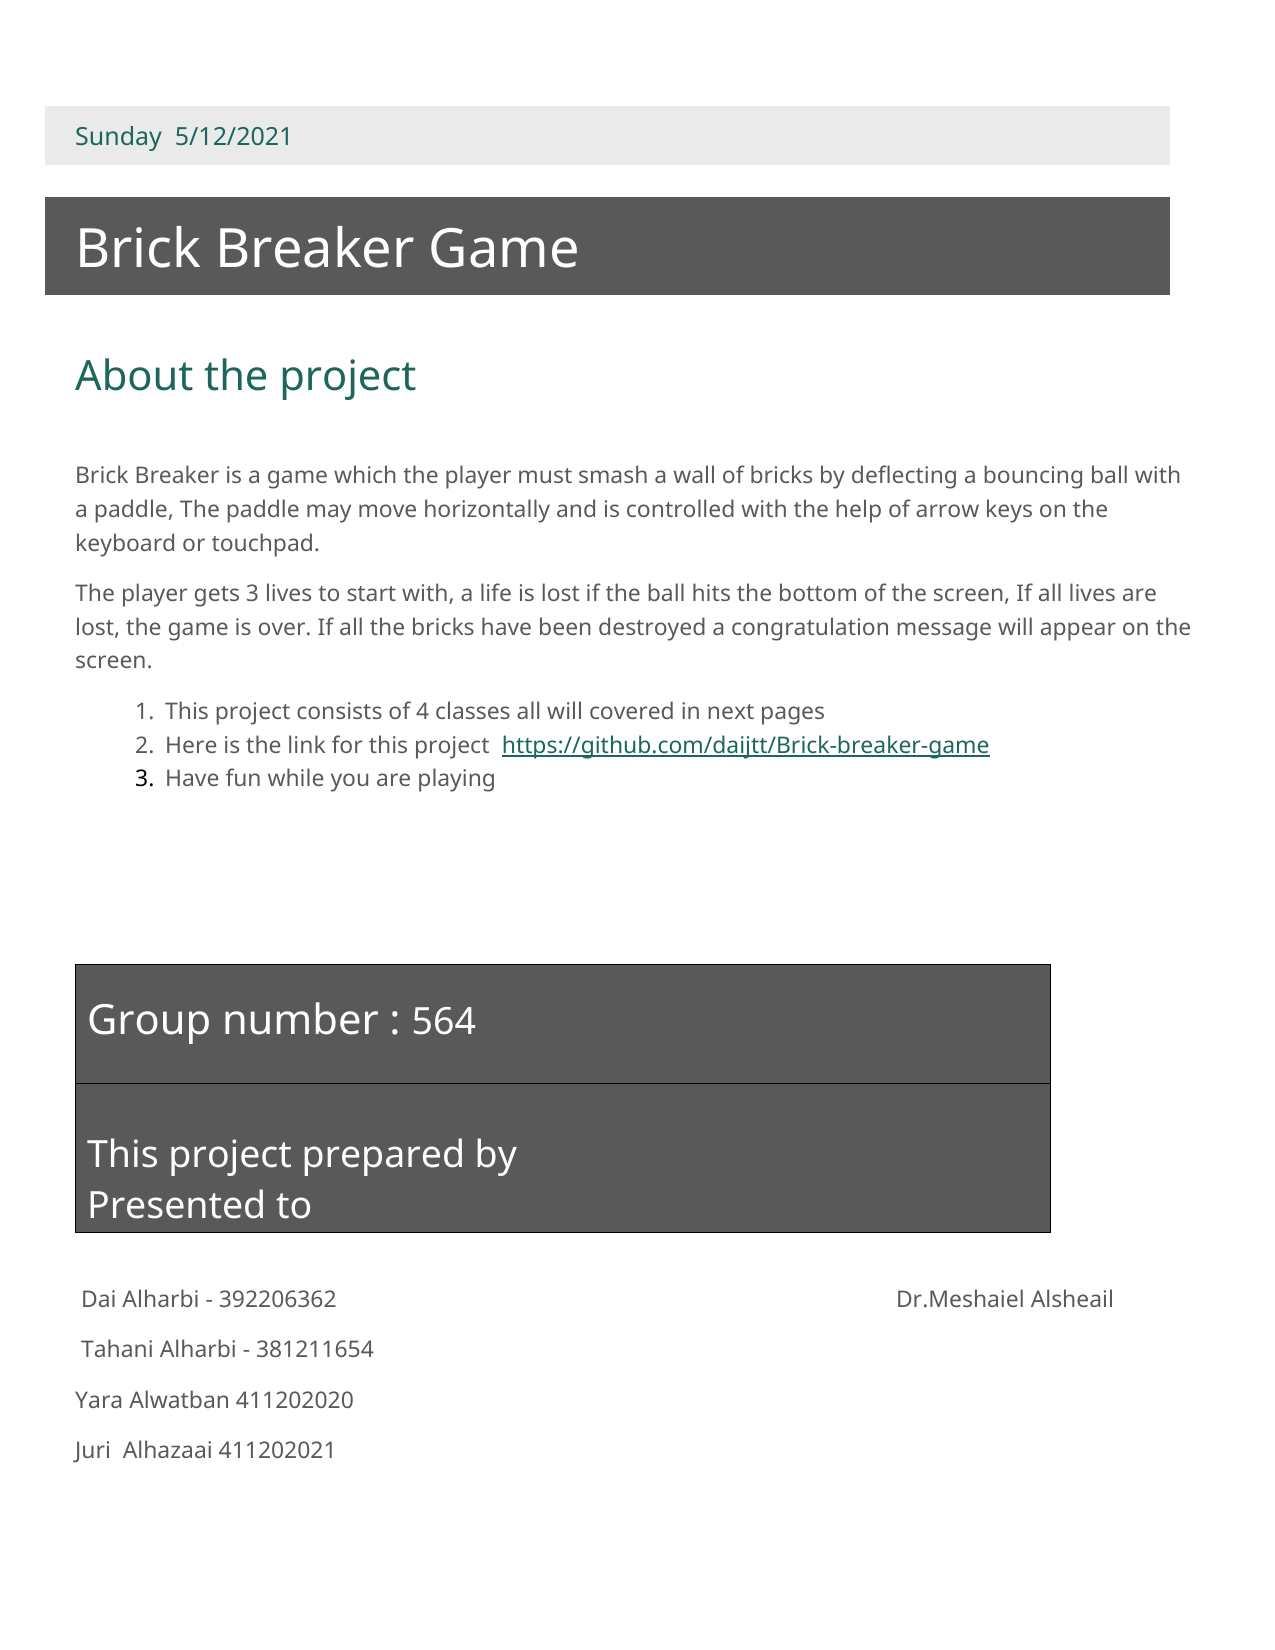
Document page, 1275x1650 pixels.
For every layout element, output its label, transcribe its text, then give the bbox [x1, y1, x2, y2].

list This project consists of 4 classes all will covered in next pages [135, 695, 1200, 726]
subtitle About the project [75, 345, 1200, 402]
text Yara Alwatban 411202020 [75, 1384, 1200, 1415]
text Tahani Alharbi - 381211654 [75, 1333, 1200, 1365]
table_header Sunday 5/12/2021 [45, 106, 1170, 165]
list Have fun while you are playing [135, 762, 1200, 794]
list Brick Breaker is a game which the player must smash a wall of bricks by deflecting a bouncing ball with a paddle, The paddle may move horizontally and is controlled with the help of arrow keys on the keyboard or touchpad. [75, 459, 1200, 558]
list The player gets 3 lives to start with, a life is lost if the ball hits the bottom of the screen, If all lives are lost, the game is over. If all the bricks have been destroyed a congratulation message will appear on the screen. [75, 577, 1200, 676]
text Dai Alharbi - 392206362 Dr.Meshaiel Alsheail [75, 1283, 1200, 1314]
table_header Group number : 564 [76, 965, 1050, 1083]
list Here is the link for this project https://github.com/daijtt/Brick-breaker-game [135, 729, 1200, 760]
text Juri Alhazaai 411202021 [75, 1434, 1200, 1466]
table_header This project prepared by Presented to [76, 1084, 1050, 1232]
table_header Brick Breaker Game [45, 197, 1170, 295]
